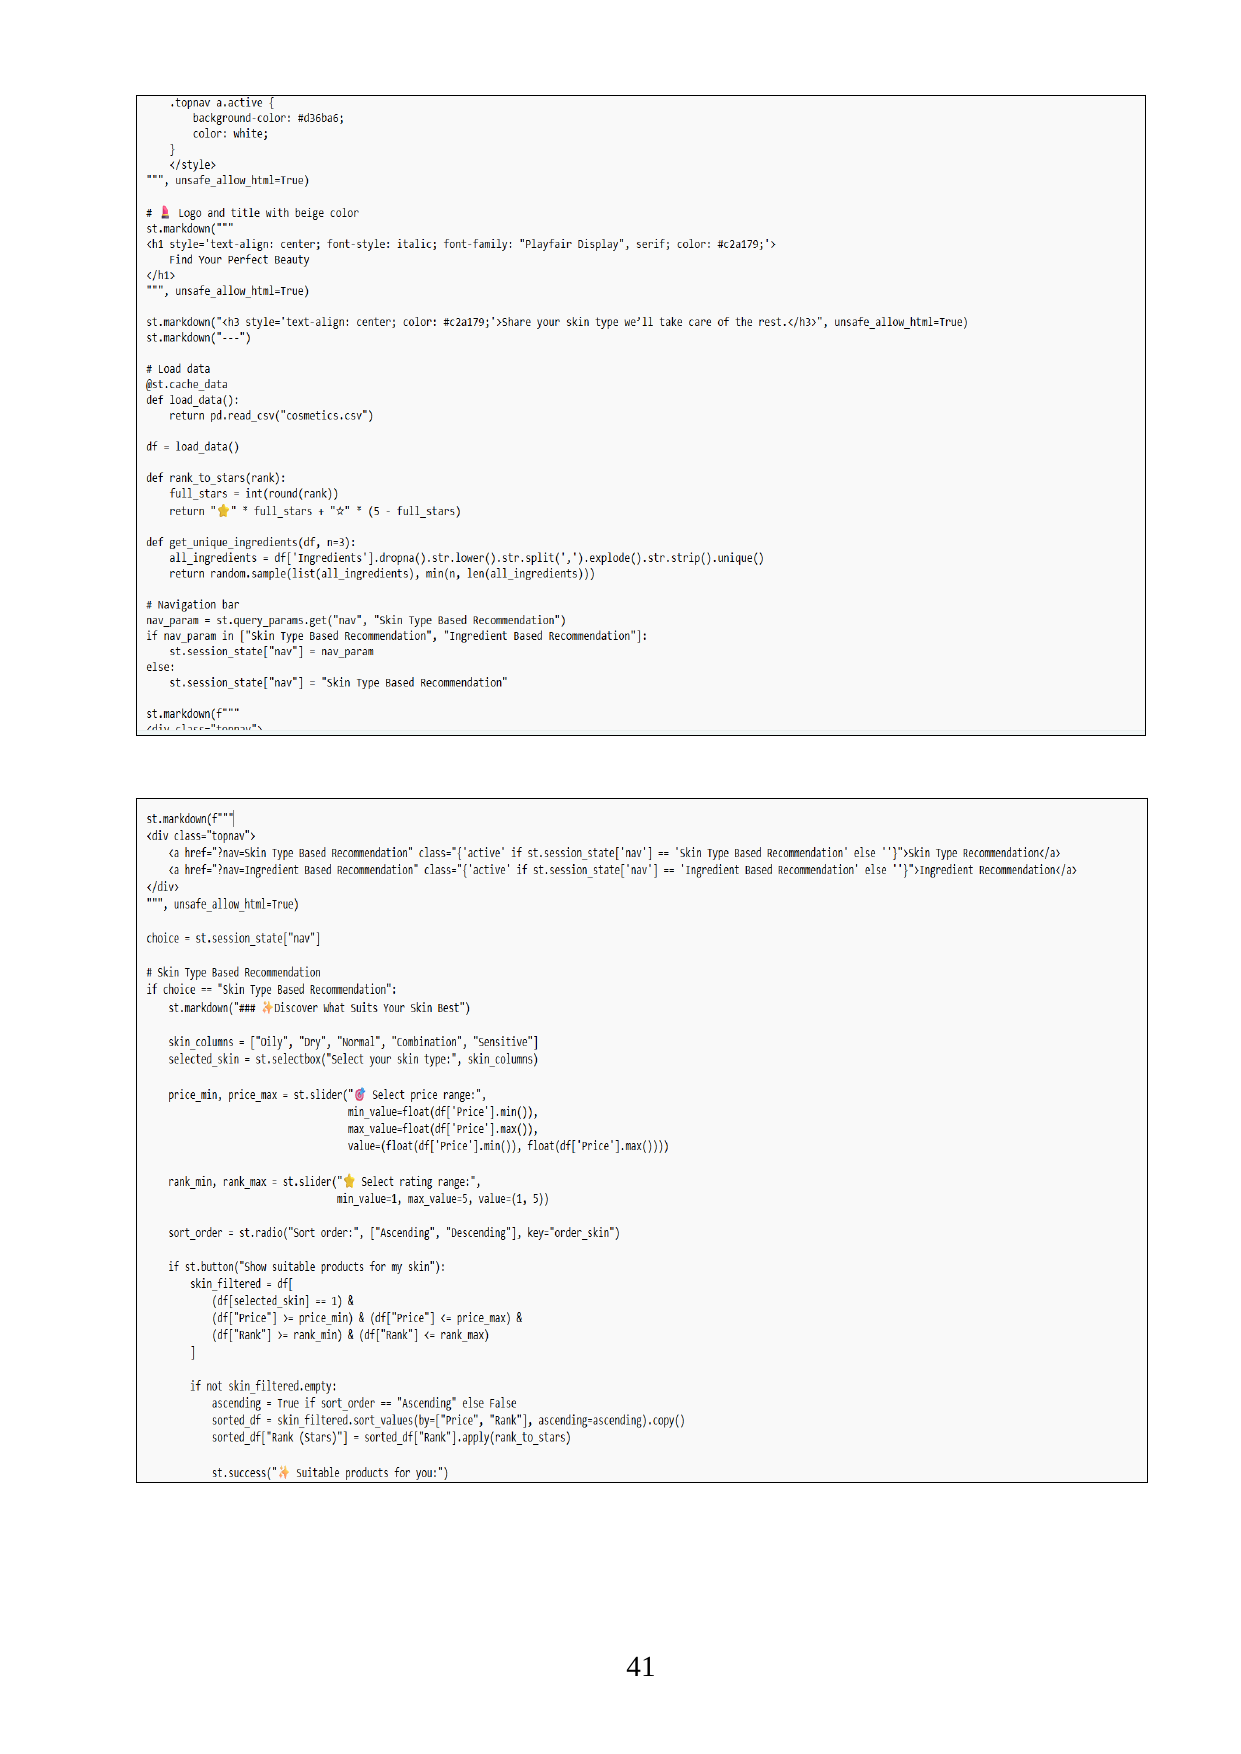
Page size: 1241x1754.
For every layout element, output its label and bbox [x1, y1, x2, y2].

picture [137, 96, 1145, 735]
picture [137, 799, 1147, 1482]
